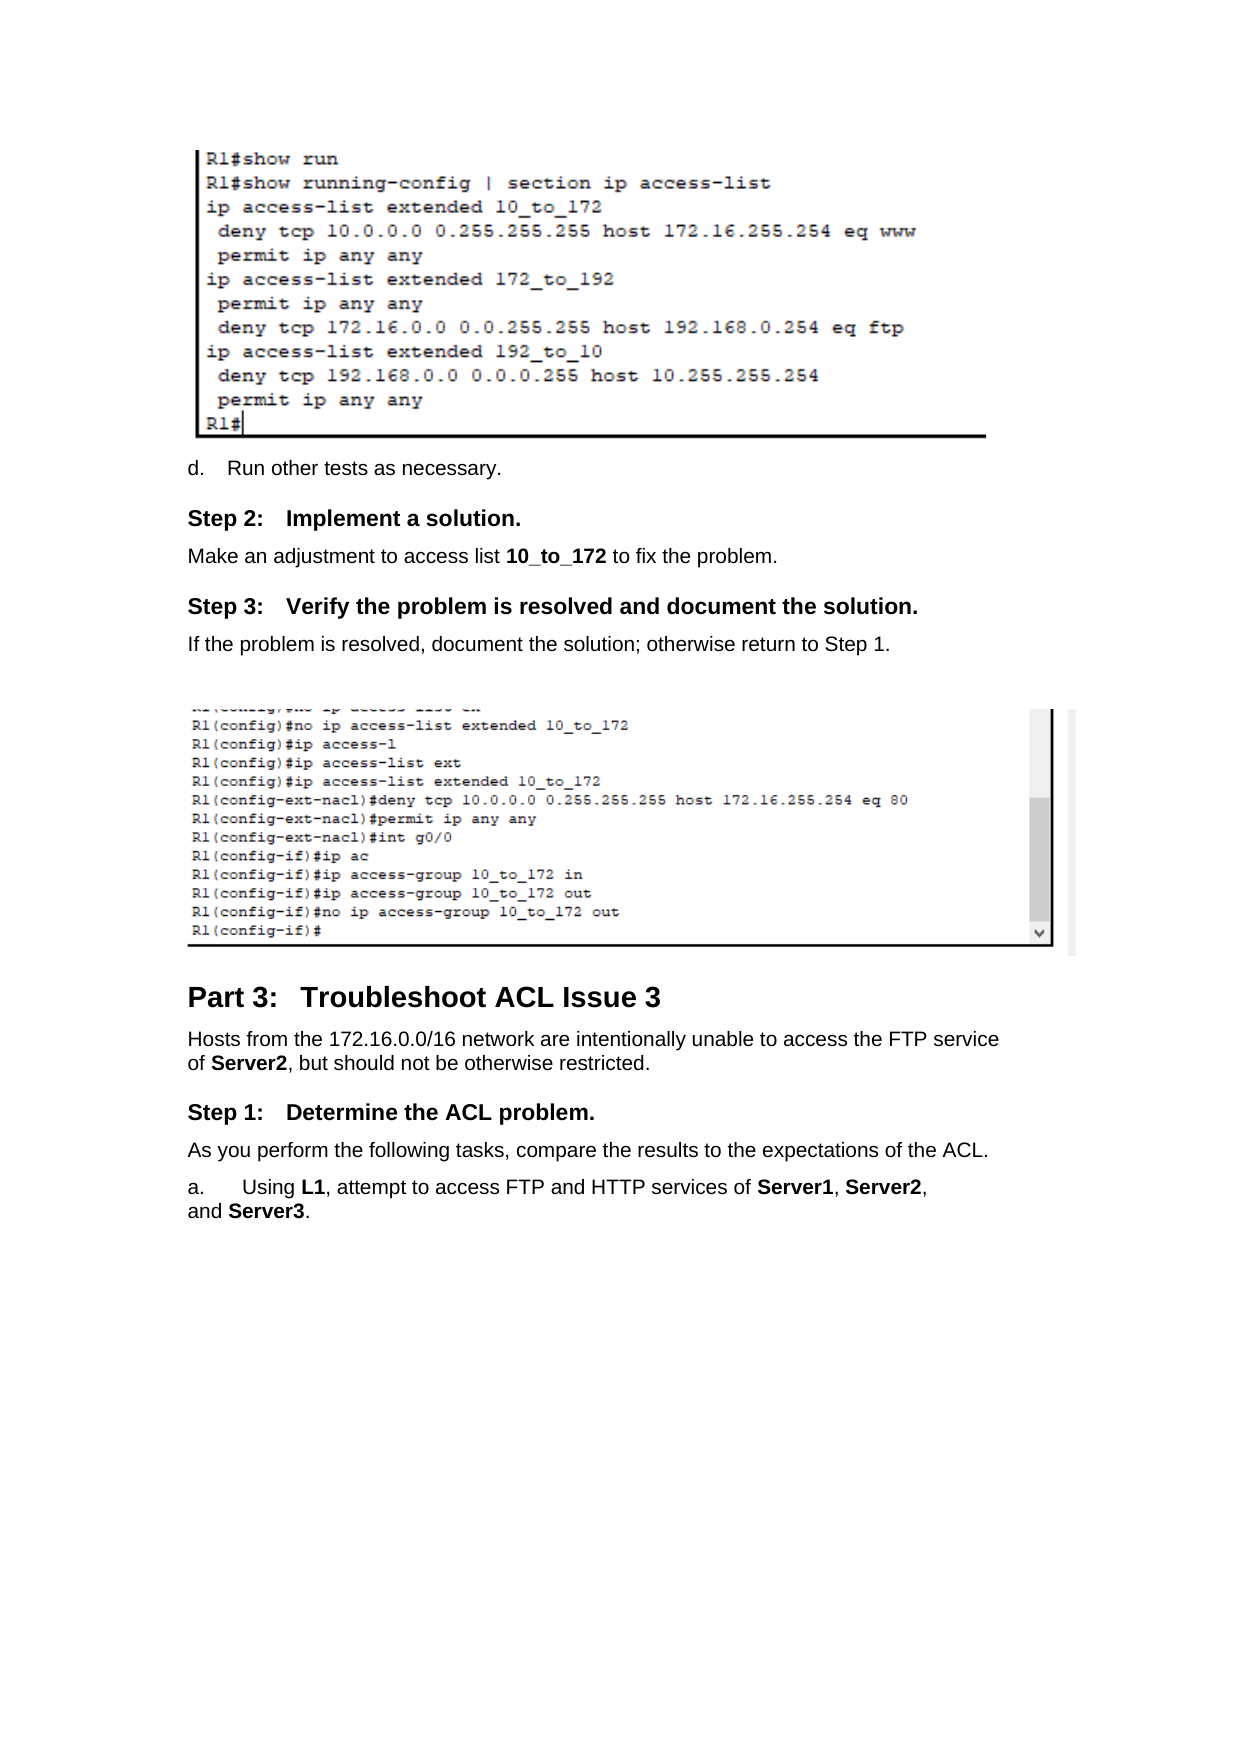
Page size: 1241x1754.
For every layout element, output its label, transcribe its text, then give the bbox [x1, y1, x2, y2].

text d. Run other tests as necessary. [187, 456, 1053, 480]
text Part 3: Troubleshoot ACL Issue 3 [187, 980, 1053, 1014]
list Using L1, attempt to access FTP and HTTP services of Server1, Server2, and Server3. [187, 1174, 1053, 1222]
text If the problem is resolved, document the solution; otherwise return to Step 1. [187, 632, 1053, 656]
text Step 1: Determine the ACL problem. [187, 1099, 1053, 1126]
text As you perform the following tasks, compare the results to the expectations of the ACL. [187, 1138, 1053, 1162]
text Make an adjustment to access list 10_to_172 to fix the problem. [187, 544, 1053, 568]
text Step 3: Verify the problem is resolved and document the solution. [187, 593, 1053, 619]
text Step 2: Implement a solution. [187, 505, 1053, 531]
picture [187, 709, 1076, 956]
text Hosts from the 172.16.0.0/16 network are intentionally unable to access the FTP service of Server2, but should not be otherwise restricted. [187, 1026, 1053, 1074]
picture [187, 150, 987, 444]
